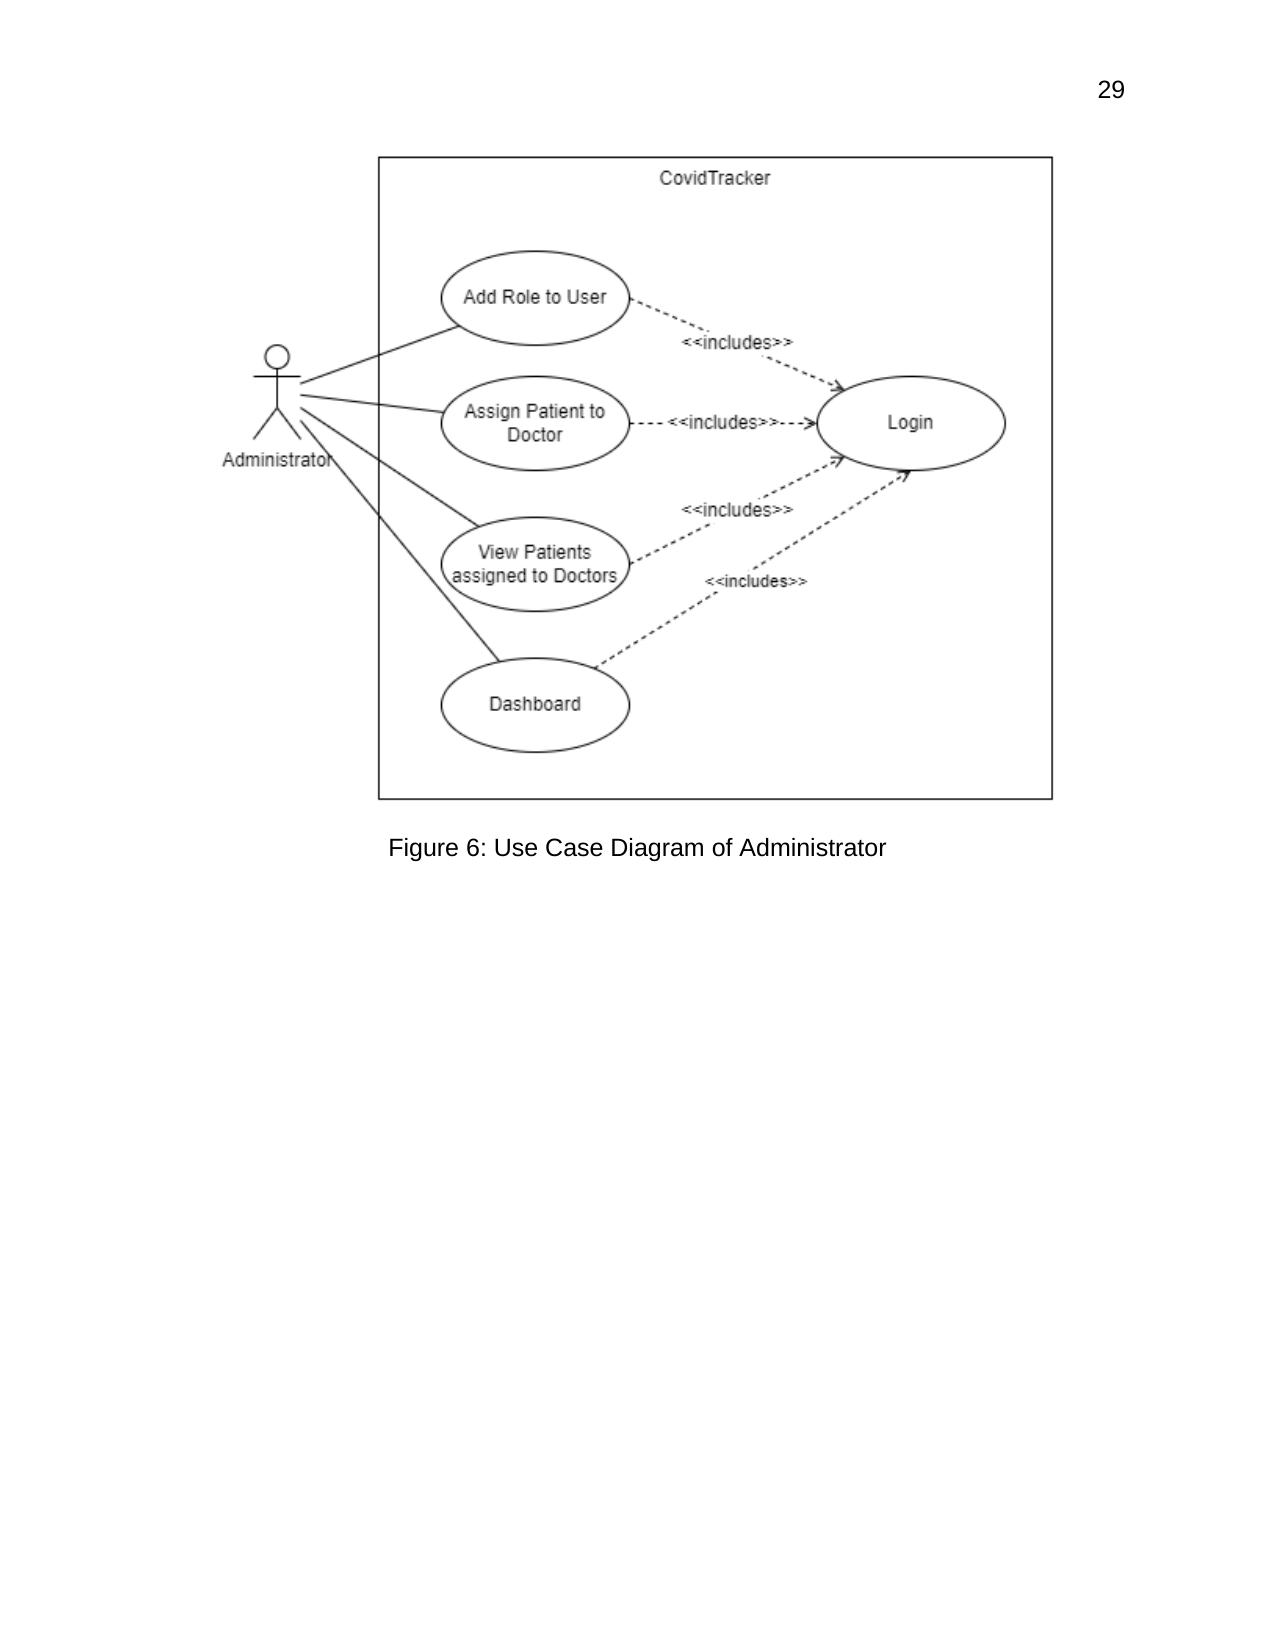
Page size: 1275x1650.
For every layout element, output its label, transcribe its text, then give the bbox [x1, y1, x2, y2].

text Figure 6: Use Case Diagram of Administrator [150, 833, 1125, 862]
picture [215, 150, 1061, 808]
